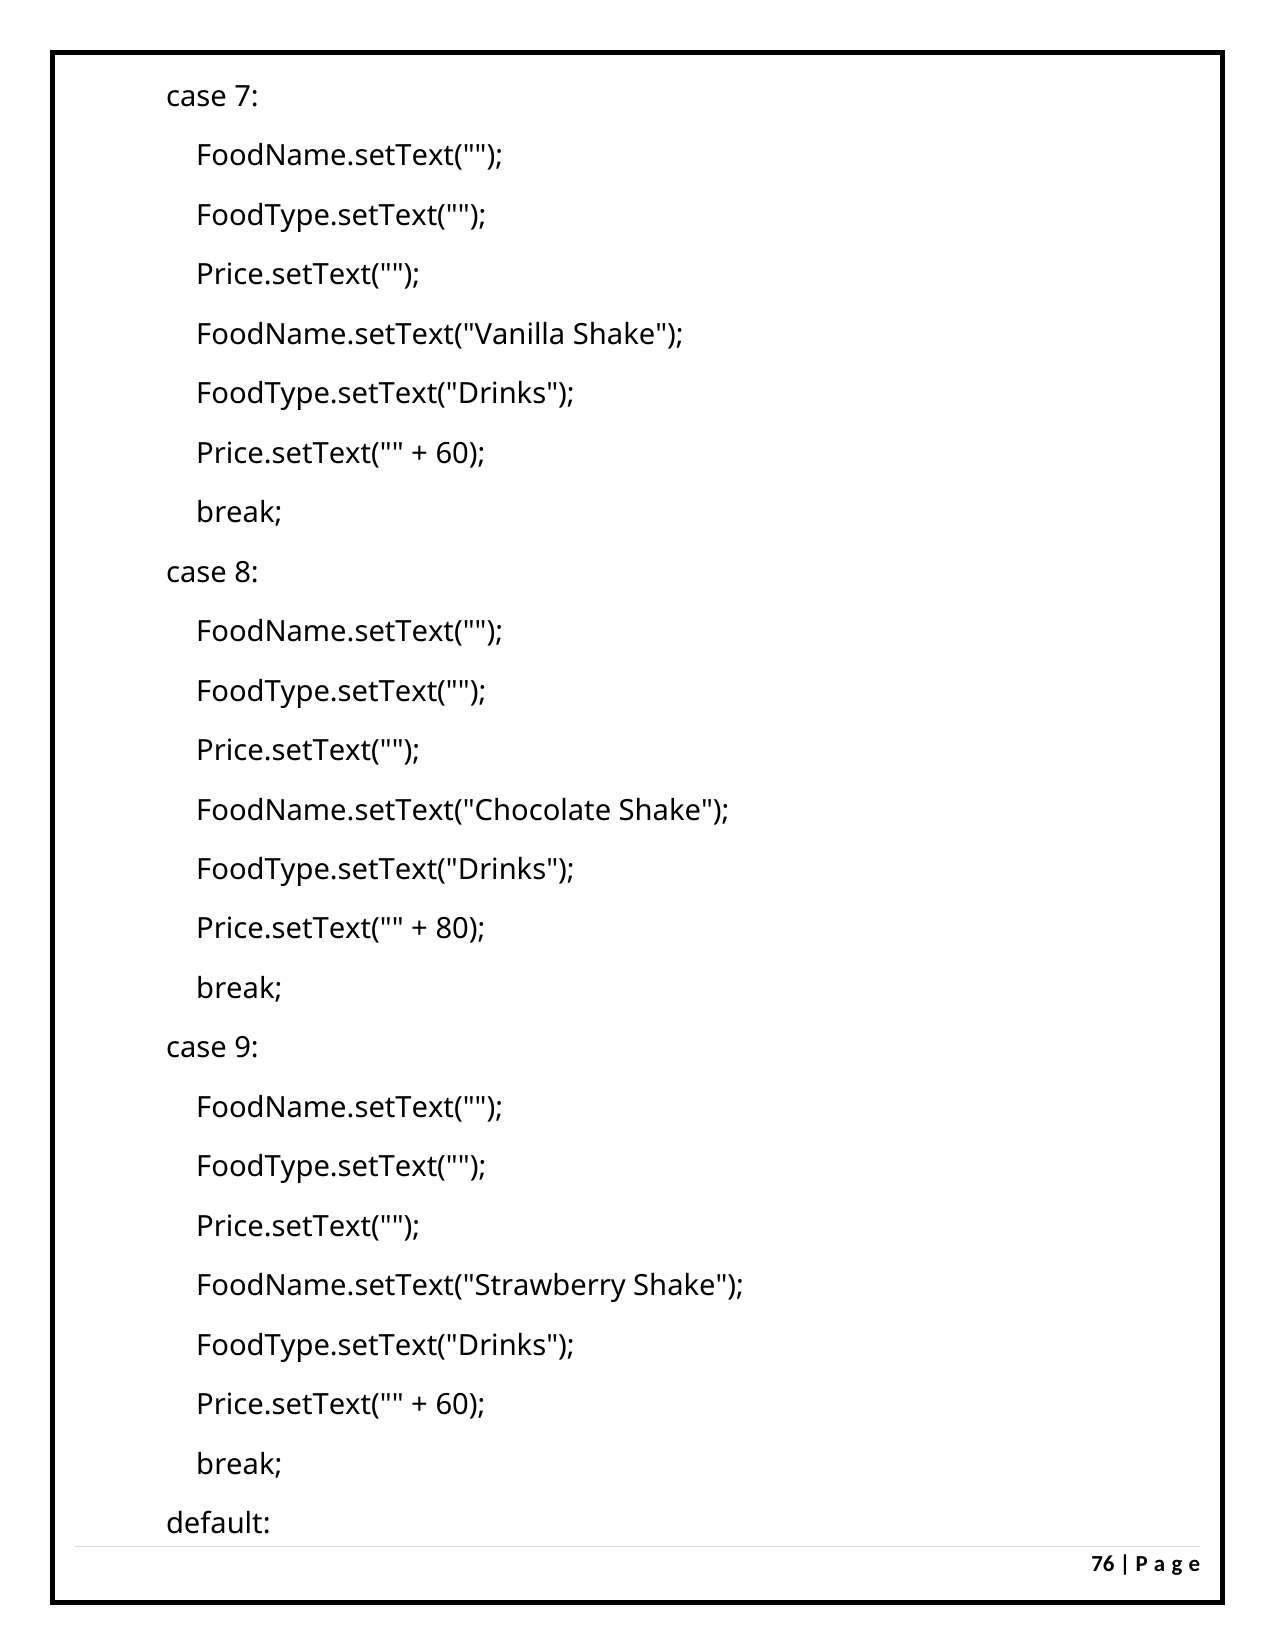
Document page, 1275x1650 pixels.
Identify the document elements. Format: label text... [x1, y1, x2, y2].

text FoodType.setText("Drinks"); [75, 372, 1200, 412]
text FoodType.setText(""); [75, 670, 1200, 709]
text case 8: [75, 551, 1200, 591]
text FoodName.setText("Strawberry Shake"); [75, 1264, 1200, 1304]
text FoodType.setText("Drinks"); [75, 848, 1200, 888]
text break; [75, 1443, 1200, 1483]
text FoodName.setText(""); [75, 134, 1200, 174]
text Price.setText(""); [75, 1205, 1200, 1245]
text FoodType.setText(""); [75, 194, 1200, 234]
text FoodType.setText(""); [75, 1146, 1200, 1185]
text FoodName.setText(""); [75, 1086, 1200, 1126]
text break; [75, 967, 1200, 1007]
text FoodType.setText("Drinks"); [75, 1324, 1200, 1364]
text Price.setText("" + 60); [75, 1383, 1200, 1423]
text Price.setText("" + 80); [75, 908, 1200, 947]
text default: [75, 1502, 1200, 1542]
text case 7: [75, 75, 1200, 115]
text case 9: [75, 1027, 1200, 1066]
text FoodName.setText("Chocolate Shake"); [75, 789, 1200, 828]
text break; [75, 491, 1200, 531]
text Price.setText(""); [75, 729, 1200, 769]
text Price.setText(""); [75, 253, 1200, 293]
text FoodName.setText(""); [75, 610, 1200, 650]
text FoodName.setText("Vanilla Shake"); [75, 313, 1200, 353]
text Price.setText("" + 60); [75, 432, 1200, 472]
